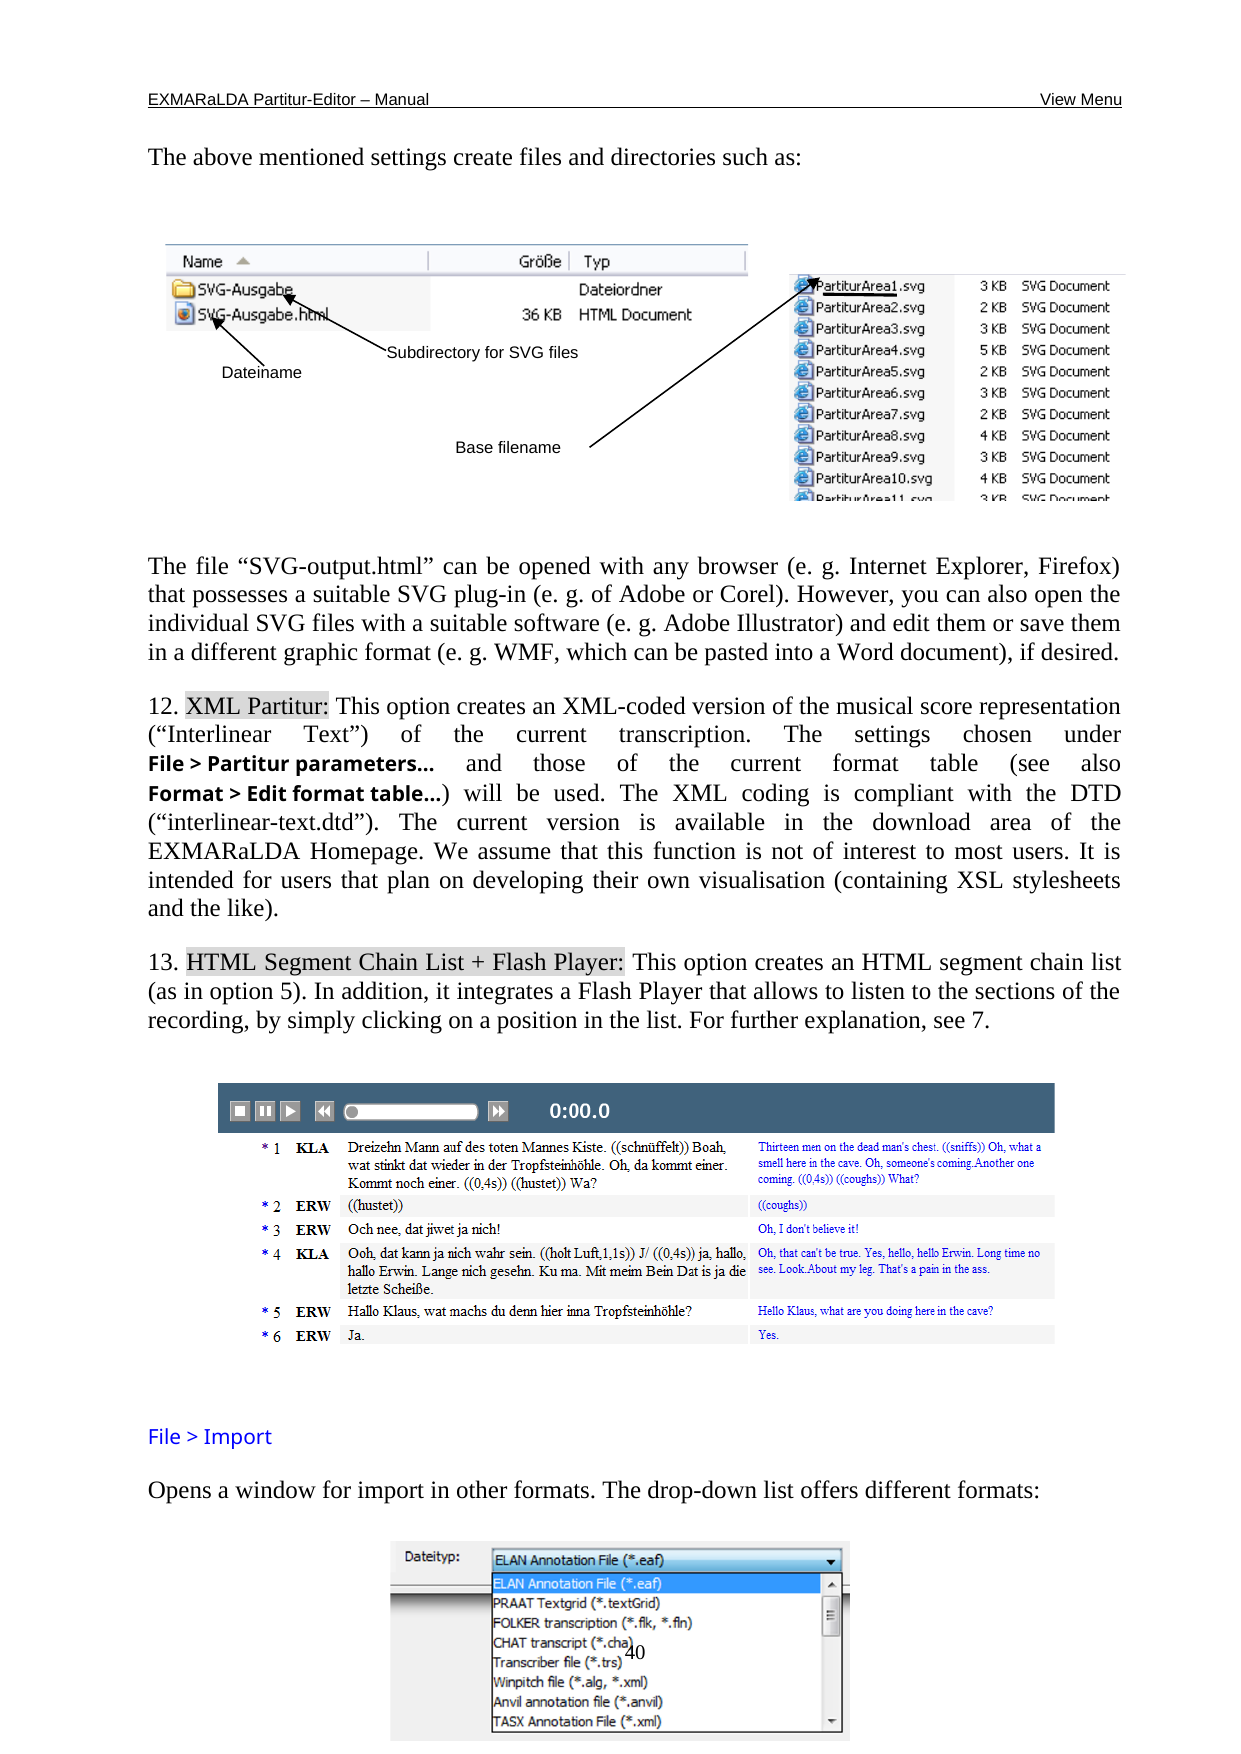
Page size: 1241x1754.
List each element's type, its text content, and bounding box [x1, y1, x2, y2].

subtitle File > Import [148, 1422, 1122, 1450]
picture [165, 244, 749, 331]
table_header [777, 196, 1133, 526]
table_header [136, 196, 777, 526]
text 13. HTML Segment Chain List + Flash Player: This option creates an HTML segment chain list (as in option 5). In addition, it integrates a Flash Player that allows to listen to the sections of the recording, by simply clicking on a position in the list. For further explanation, see 7. [148, 947, 1122, 1033]
text 12. XML Partitur: This option creates an XML-coded version of the musical score representation (“Interlinear Text”) of the current transcription. The settings chosen under File > Partitur parameters… and those of the current format table (see also Format > Edit format table…) will be used. The XML coding is compliant with the DTD (“interlinear-text.dtd”). The current version is available in the download area of the EXMARaLDA Homepage. We assume that this function is not of interest to most users. It is intended for users that plan on developing their own visualisation (containing XSL stylesheets and the like). [148, 691, 1122, 922]
picture [390, 1541, 850, 1741]
text Opens a window for import in other formats. The drop-down list offers different formats: [148, 1475, 1122, 1504]
picture [211, 1074, 1055, 1344]
text The file “SVG-output.html” can be opened with any browser (e. g. Internet Explorer, Firefox) that possesses a suitable SVG plug-in (e. g. of Adobe or Corel). However, you can also open the individual SVG files with a suitable software (e. g. Adobe Illustrator) and edit them or save them in a different graphic format (e. g. WMF, which can be pasted into a Word document), if desired. [148, 551, 1122, 666]
text The above mentioned settings create files and directories such as: [148, 142, 1122, 171]
picture [788, 274, 1126, 501]
